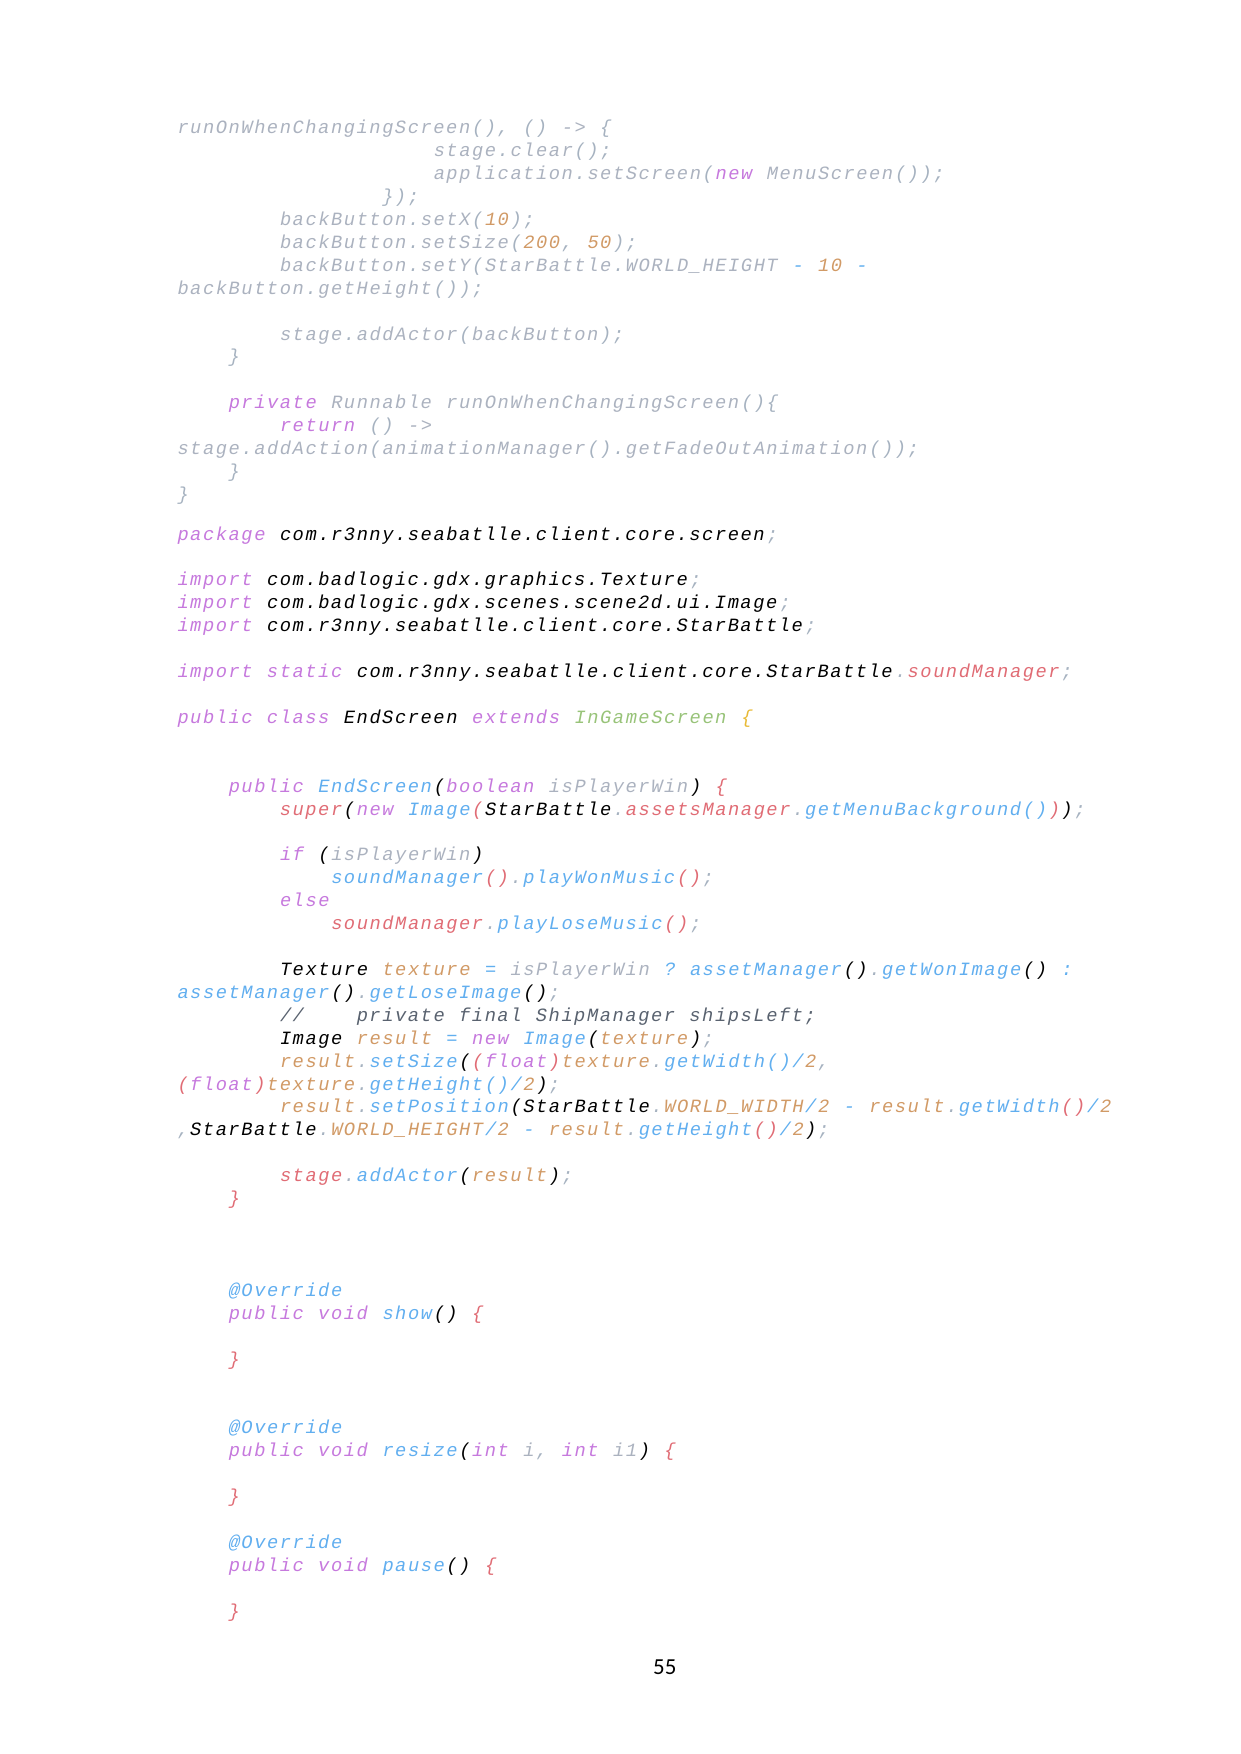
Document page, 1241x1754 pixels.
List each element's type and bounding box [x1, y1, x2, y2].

text [177, 524, 1152, 1623]
text [177, 118, 1152, 506]
